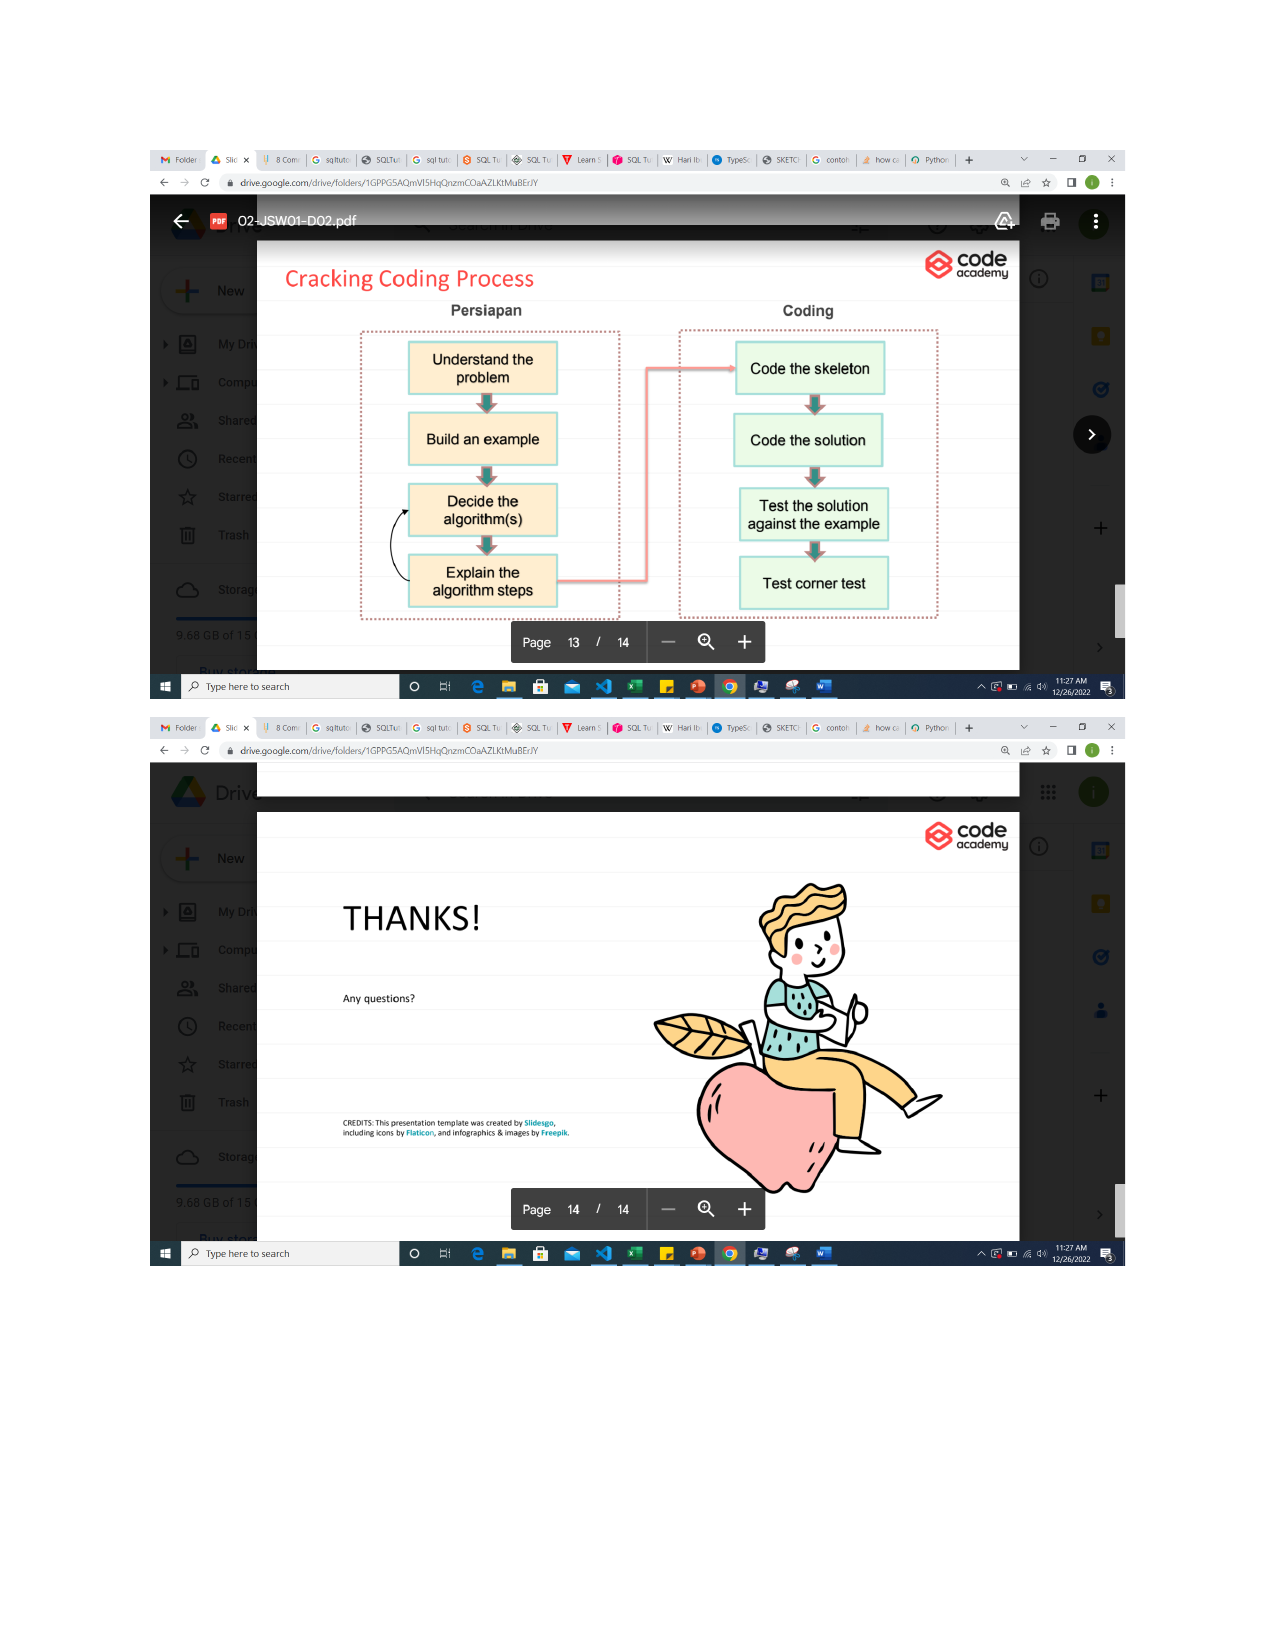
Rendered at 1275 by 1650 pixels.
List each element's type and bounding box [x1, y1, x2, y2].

picture [150, 717, 1125, 1266]
picture [150, 150, 1125, 699]
